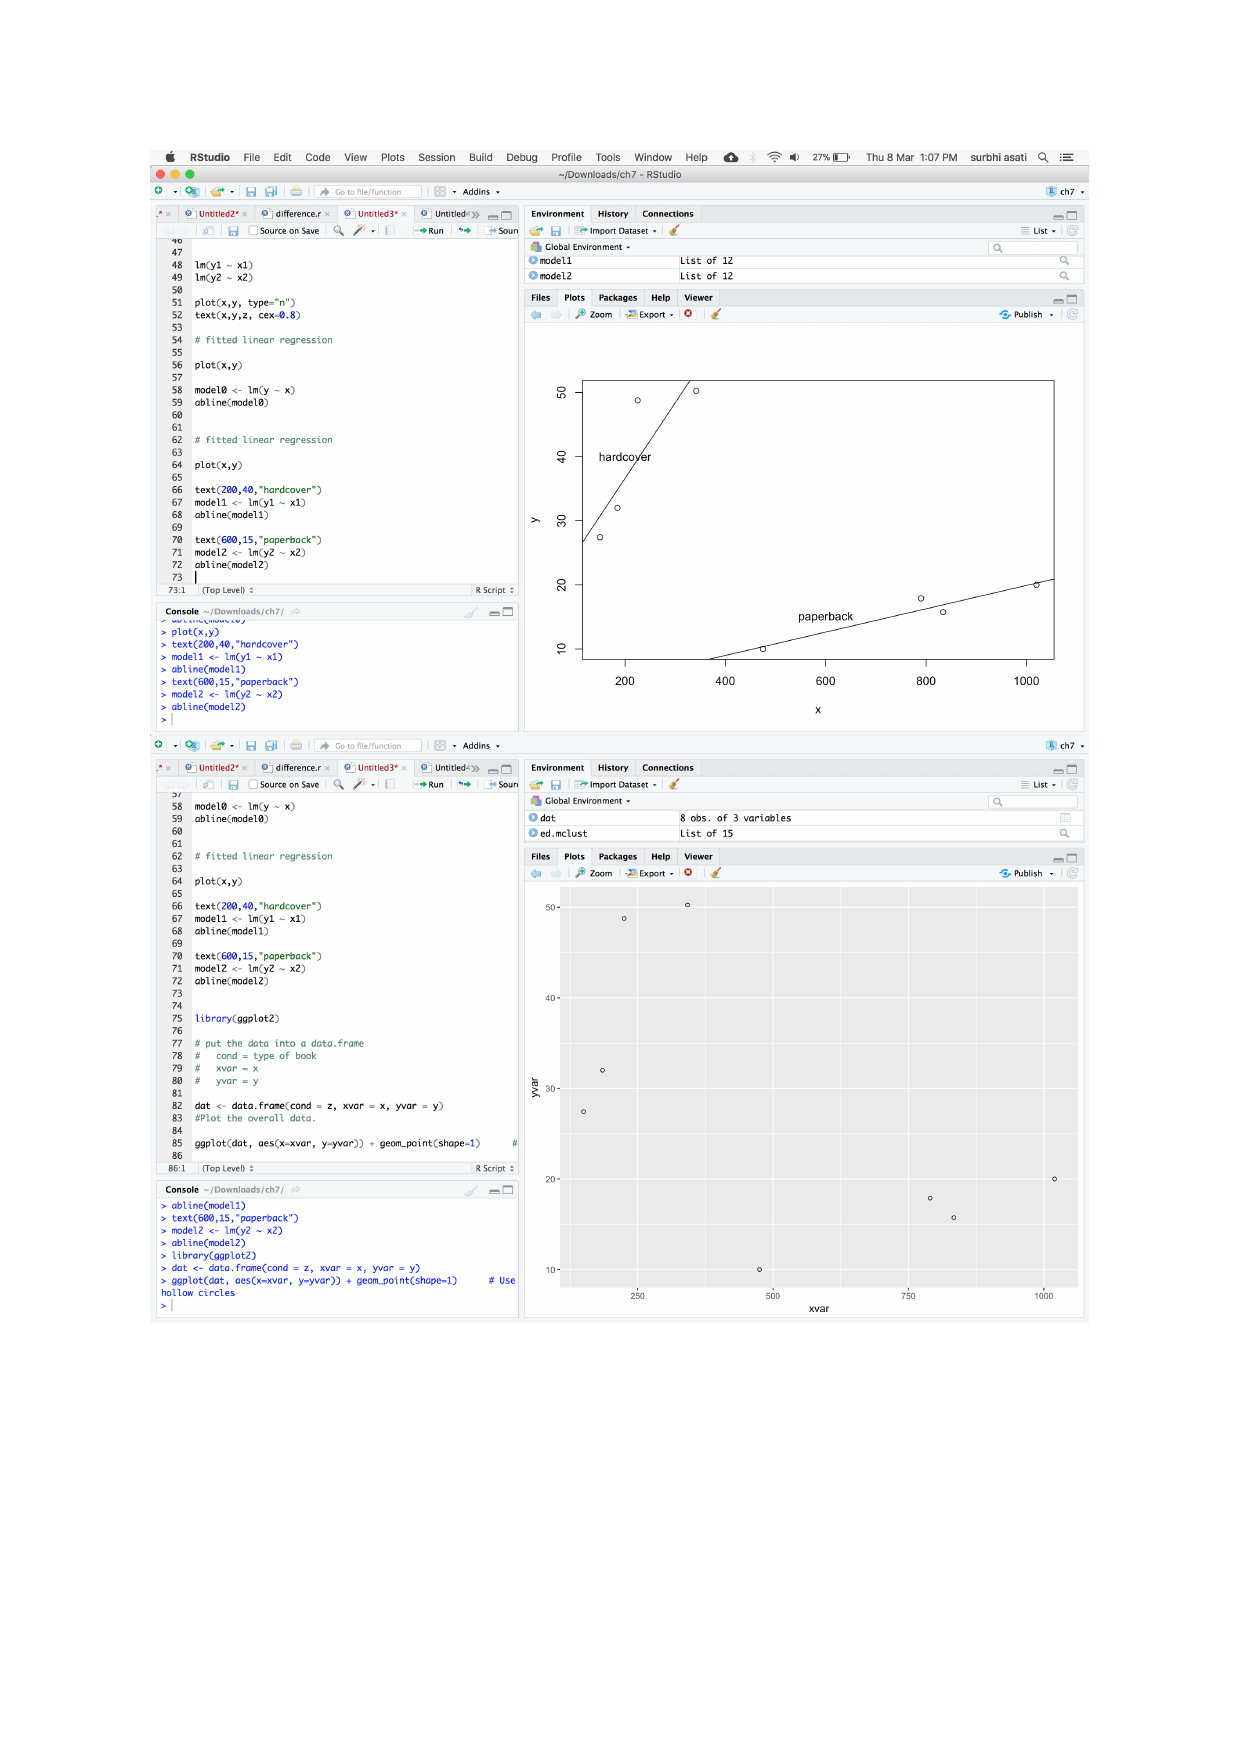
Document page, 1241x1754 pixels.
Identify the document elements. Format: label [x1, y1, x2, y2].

picture [150, 150, 1090, 1323]
